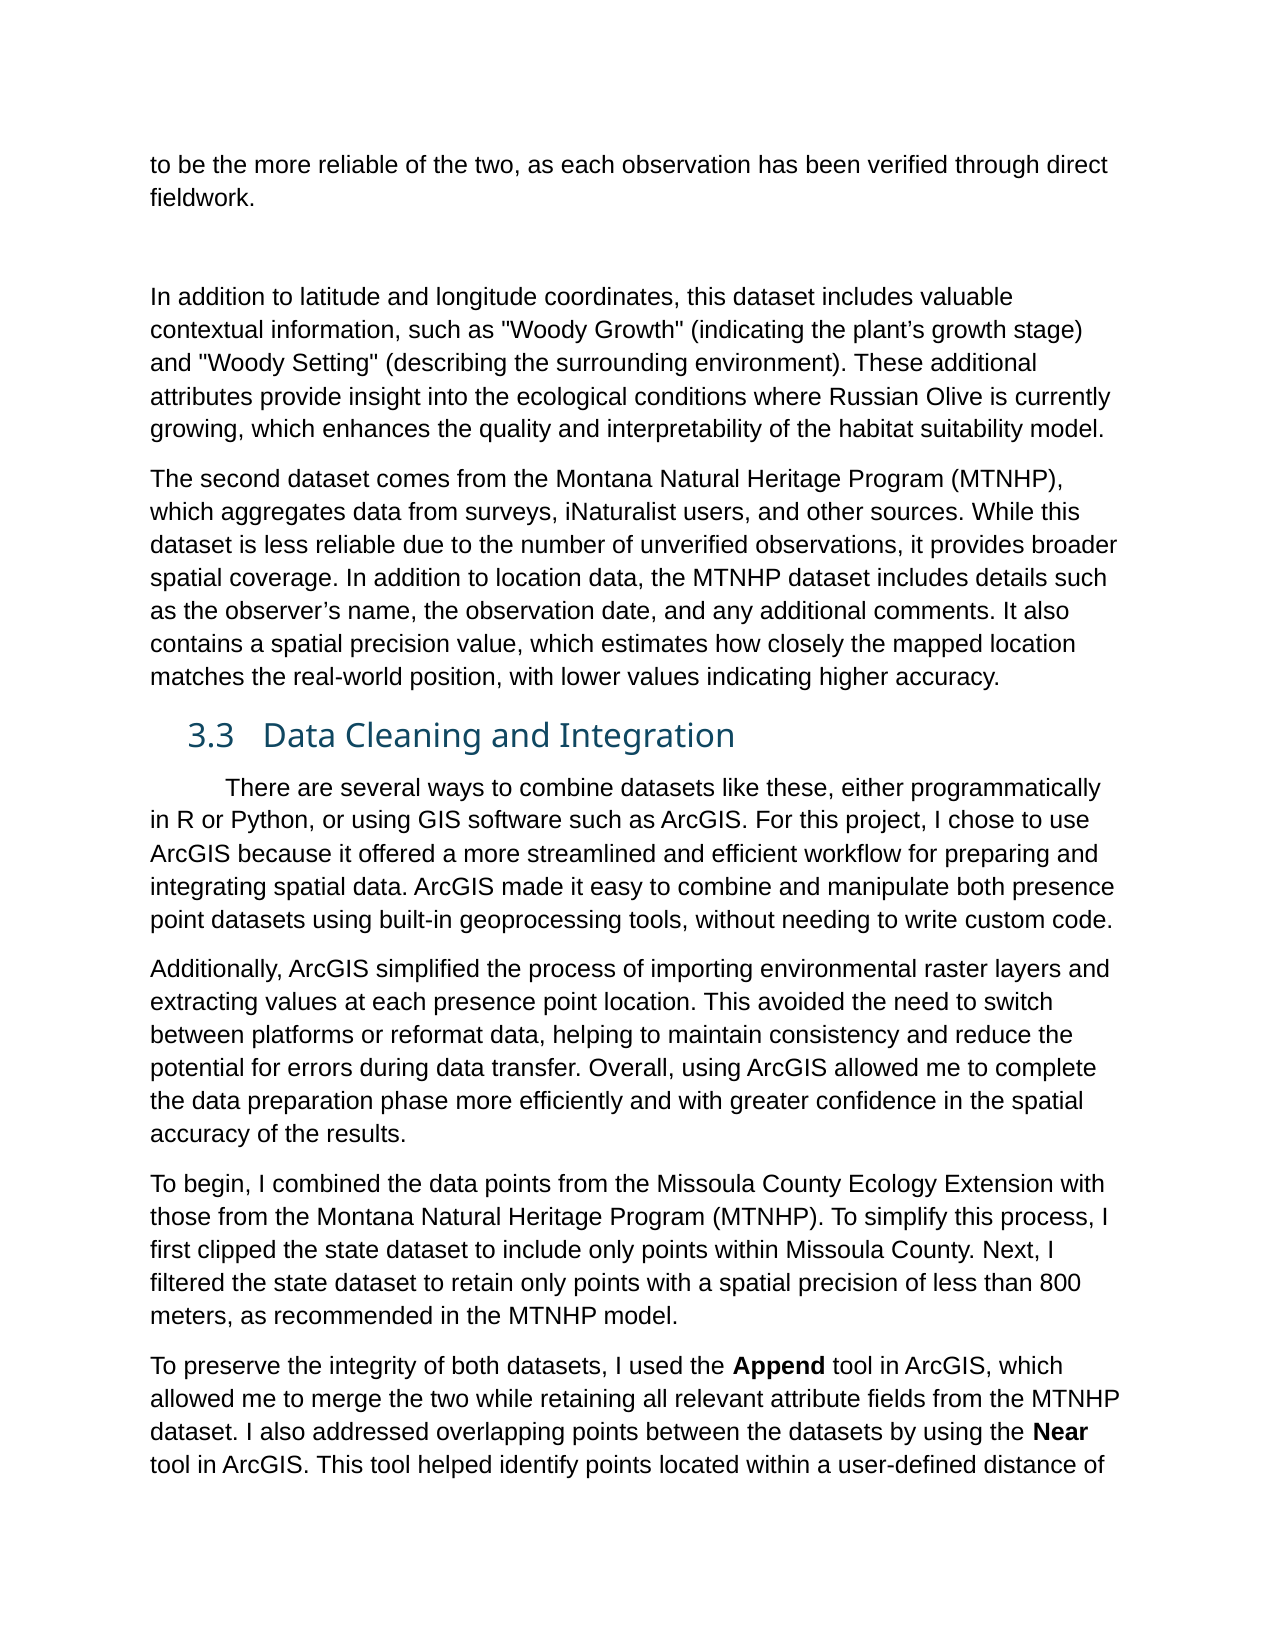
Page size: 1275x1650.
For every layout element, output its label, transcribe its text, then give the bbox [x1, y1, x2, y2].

subtitle Data Cleaning and Integration [187, 712, 1125, 757]
text Additionally, ArcGIS simplified the process of importing environmental raster layers and extracting values at each presence point location. This avoided the need to switch between platforms or reformat data, helping to maintain consistency and reduce the potential for errors during data transfer. Overall, using ArcGIS allowed me to complete the data preparation phase more efficiently and with greater confidence in the spatial accuracy of the results. [150, 954, 1125, 1148]
text There are several ways to combine datasets like these, either programmatically in R or Python, or using GIS software such as ArcGIS. For this project, I chose to use ArcGIS because it offered a more streamlined and efficient workflow for preparing and integrating spatial data. ArcGIS made it easy to combine and manipulate both presence point datasets using built-in geoprocessing tools, without needing to write custom code. [150, 772, 1125, 933]
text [150, 1351, 1125, 1479]
text The second dataset comes from the Montana Natural Heritage Program (MTNHP), which aggregates data from surveys, iNaturalist users, and other sources. While this dataset is less reliable due to the number of unverified observations, it provides broader spatial coverage. In addition to location data, the MTNHP dataset includes details such as the observer’s name, the observation date, and any additional comments. It also contains a spatial precision value, which estimates how closely the mapped location matches the real-world position, with lower values indicating higher accuracy. [150, 464, 1125, 691]
text In addition to latitude and longitude coordinates, this dataset includes valuable contextual information, such as "Woody Growth" (indicating the plant’s growth stage) and "Woody Setting" (describing the surrounding environment). These additional attributes provide insight into the ecological conditions where Russian Olive is currently growing, which enhances the quality and interpretability of the habitat suitability model. [150, 282, 1125, 443]
text To begin, I combined the data points from the Missoula County Ecology Extension with those from the Montana Natural Heritage Program (MTNHP). To simplify this process, I first clipped the state dataset to include only points within Missoula County. Next, I filtered the state dataset to retain only points with a spatial precision of less than 800 meters, as recommended in the MTNHP model. [150, 1169, 1125, 1330]
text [150, 150, 1125, 212]
